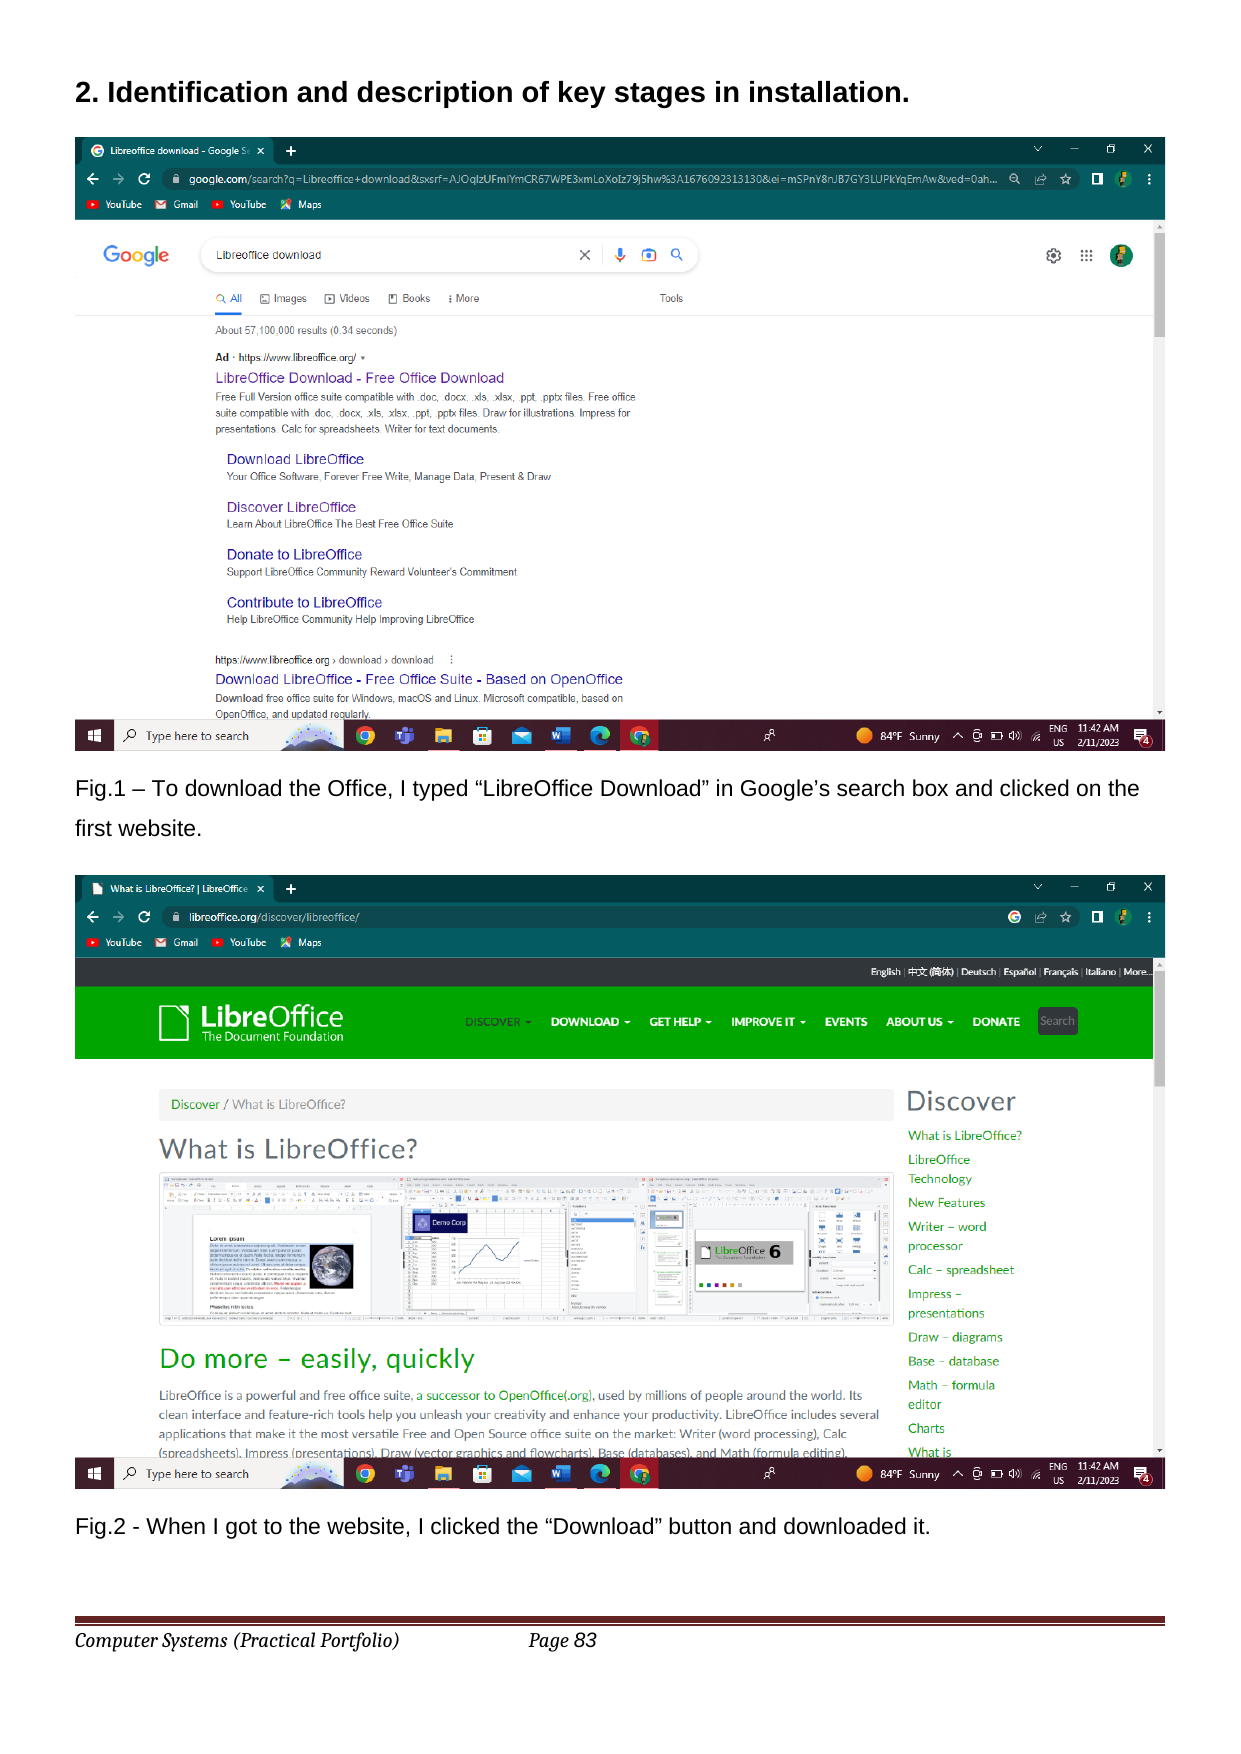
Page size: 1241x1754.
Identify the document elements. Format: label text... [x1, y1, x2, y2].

text Fig.2 - When I got to the website, I clicked the “Download” button and downloaded it. [75, 1513, 1165, 1539]
picture [75, 875, 1166, 1489]
subtitle 2. Identification and description of key stages in installation. [75, 75, 1165, 108]
picture [75, 137, 1166, 751]
text Fig.1 – To download the Office, I typed “LibreOffice Download” in Google’s search box and clicked on the first website. [75, 775, 1165, 841]
